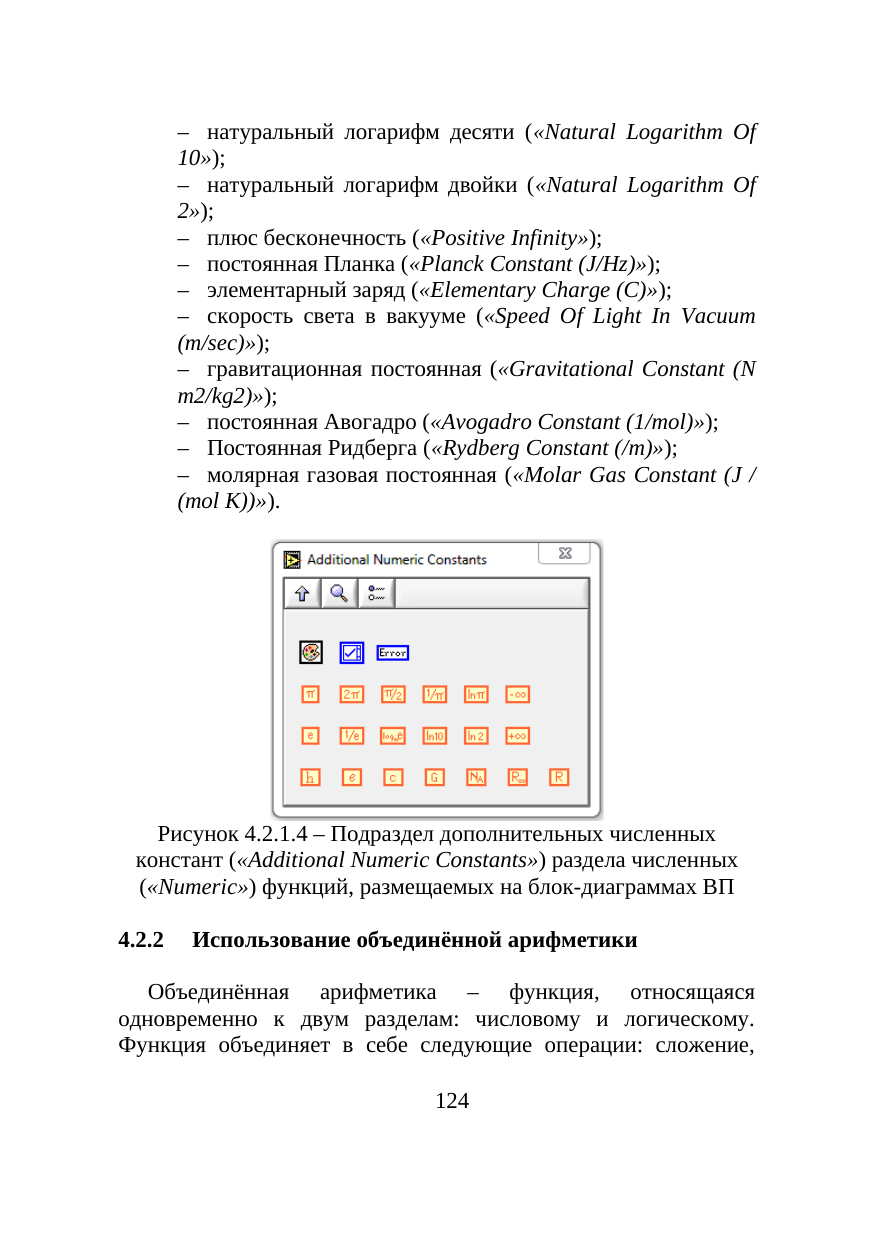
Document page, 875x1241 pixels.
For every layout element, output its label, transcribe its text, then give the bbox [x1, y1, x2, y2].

text – скорость света в вакууме («Speed Of Light In Vacuum (m/sec)»); [177, 303, 756, 355]
text – элементарный заряд («Elementary Charge (C)»); [177, 276, 756, 303]
text – гравитационная постоянная («Gravitational Constant (N m2/kg2)»); [177, 355, 756, 408]
text – постоянная Авогадро («Avogadro Constant (1/mol)»); [177, 408, 756, 434]
subtitle 4.2.2 Использование объединённой арифметики [118, 926, 756, 952]
text – плюс бесконечность («Positive Infinity»); [177, 223, 756, 250]
text – постоянная Планка («Planck Constant (J/Hz)»); [177, 250, 756, 276]
text – натуральный логарифм десяти («Natural Logarithm Of 10»); [177, 118, 756, 171]
text Рисунок 4.2.1.4 – Подраздел дополнительных численных констант («Additional Numeric Constants») раздела численных («Numeric») функций, размещаемых на блок-диаграммах ВП [118, 820, 756, 899]
picture [270, 539, 604, 821]
text – натуральный логарифм двойки («Natural Logarithm Of 2»); [177, 171, 756, 223]
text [118, 978, 756, 1057]
text – Постоянная Ридберга («Rydberg Constant (/m)»); [177, 434, 756, 461]
text – молярная газовая постоянная («Molar Gas Constant (J / (mol K))»). [177, 461, 756, 513]
